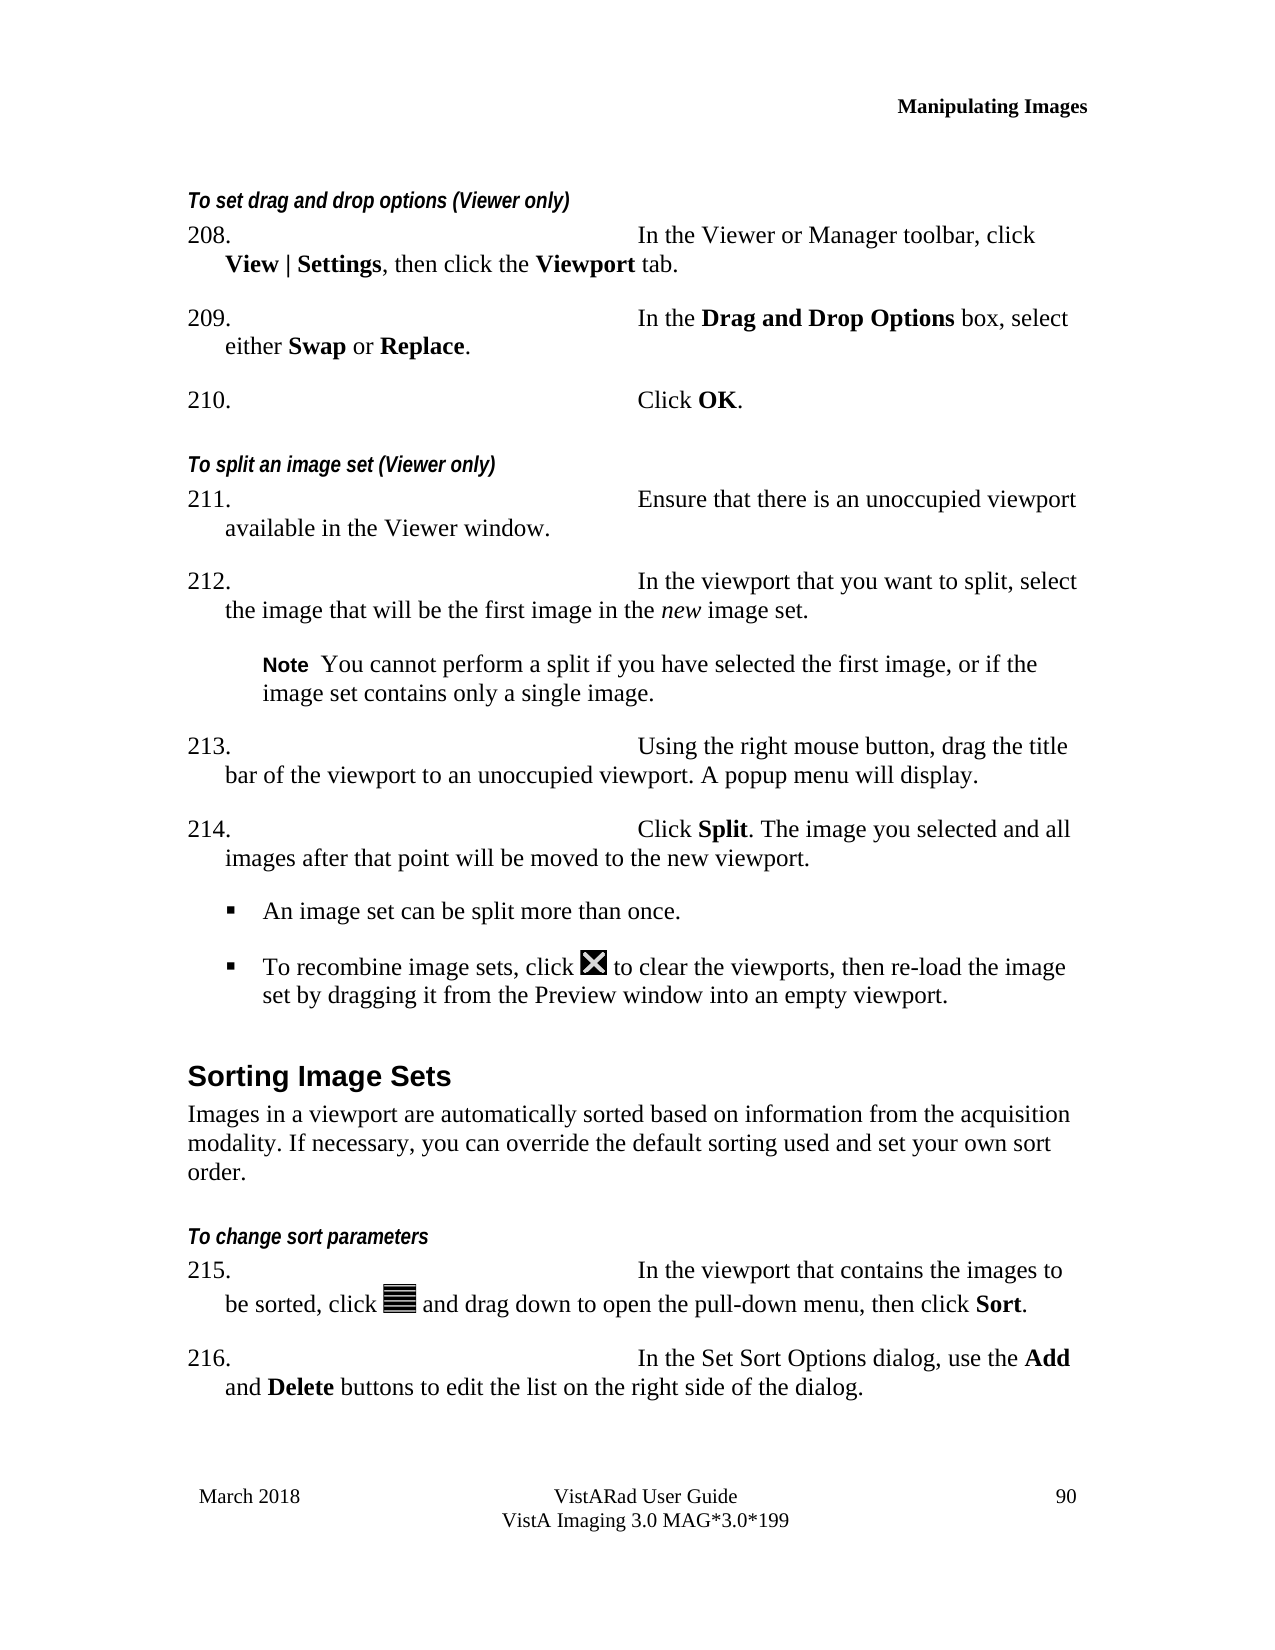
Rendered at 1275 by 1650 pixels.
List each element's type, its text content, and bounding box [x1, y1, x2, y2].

list In the Viewer or Manager toolbar, click View | Settings, then click the Viewport tab. [187, 220, 1087, 278]
list To recombine image sets, click to clear the viewports, then re-load the image set by dragging it from the Preview window into an empty viewport. [225, 950, 1087, 1009]
text To change sort parameters [187, 1223, 1087, 1249]
list Ensure that there is an unoccupied viewport available in the Viewer window. [187, 484, 1087, 541]
list In the Set Sort Options dialog, use the Add and Delete buttons to edit the list on the right side of the dialog. [187, 1343, 1087, 1400]
list Click OK. [187, 385, 1087, 414]
list In the viewport that you want to split, select the image that will be the first image in the new image set. [187, 566, 1087, 624]
text Note You cannot perform a split if you have selected the first image, or if the image set contains only a single image. [262, 649, 1087, 706]
picture [383, 1284, 417, 1313]
list Click Split. The image you selected and all images after that point will be moved to the new viewport. [187, 814, 1087, 871]
list In the Drag and Drop Options box, select either Swap or Replace. [187, 303, 1087, 360]
text To set drag and drop options (Viewer only) [187, 187, 1087, 214]
text To split an image set (Viewer only) [187, 451, 1087, 478]
list Using the right mouse button, drag the title bar of the viewport to an unoccupied viewport. A popup menu will display. [187, 731, 1087, 789]
list An image set can be split more than once. [225, 896, 1087, 925]
text Images in a viewport are automatically sorted based on information from the acquisition modality. If necessary, you can override the default sorting used and set your own sort order. [187, 1099, 1087, 1185]
list In the viewport that contains the images to be sorted, click and drag down to open the pull-down menu, then click Sort. [187, 1256, 1087, 1318]
subtitle Sorting Image Sets [187, 1059, 1087, 1093]
